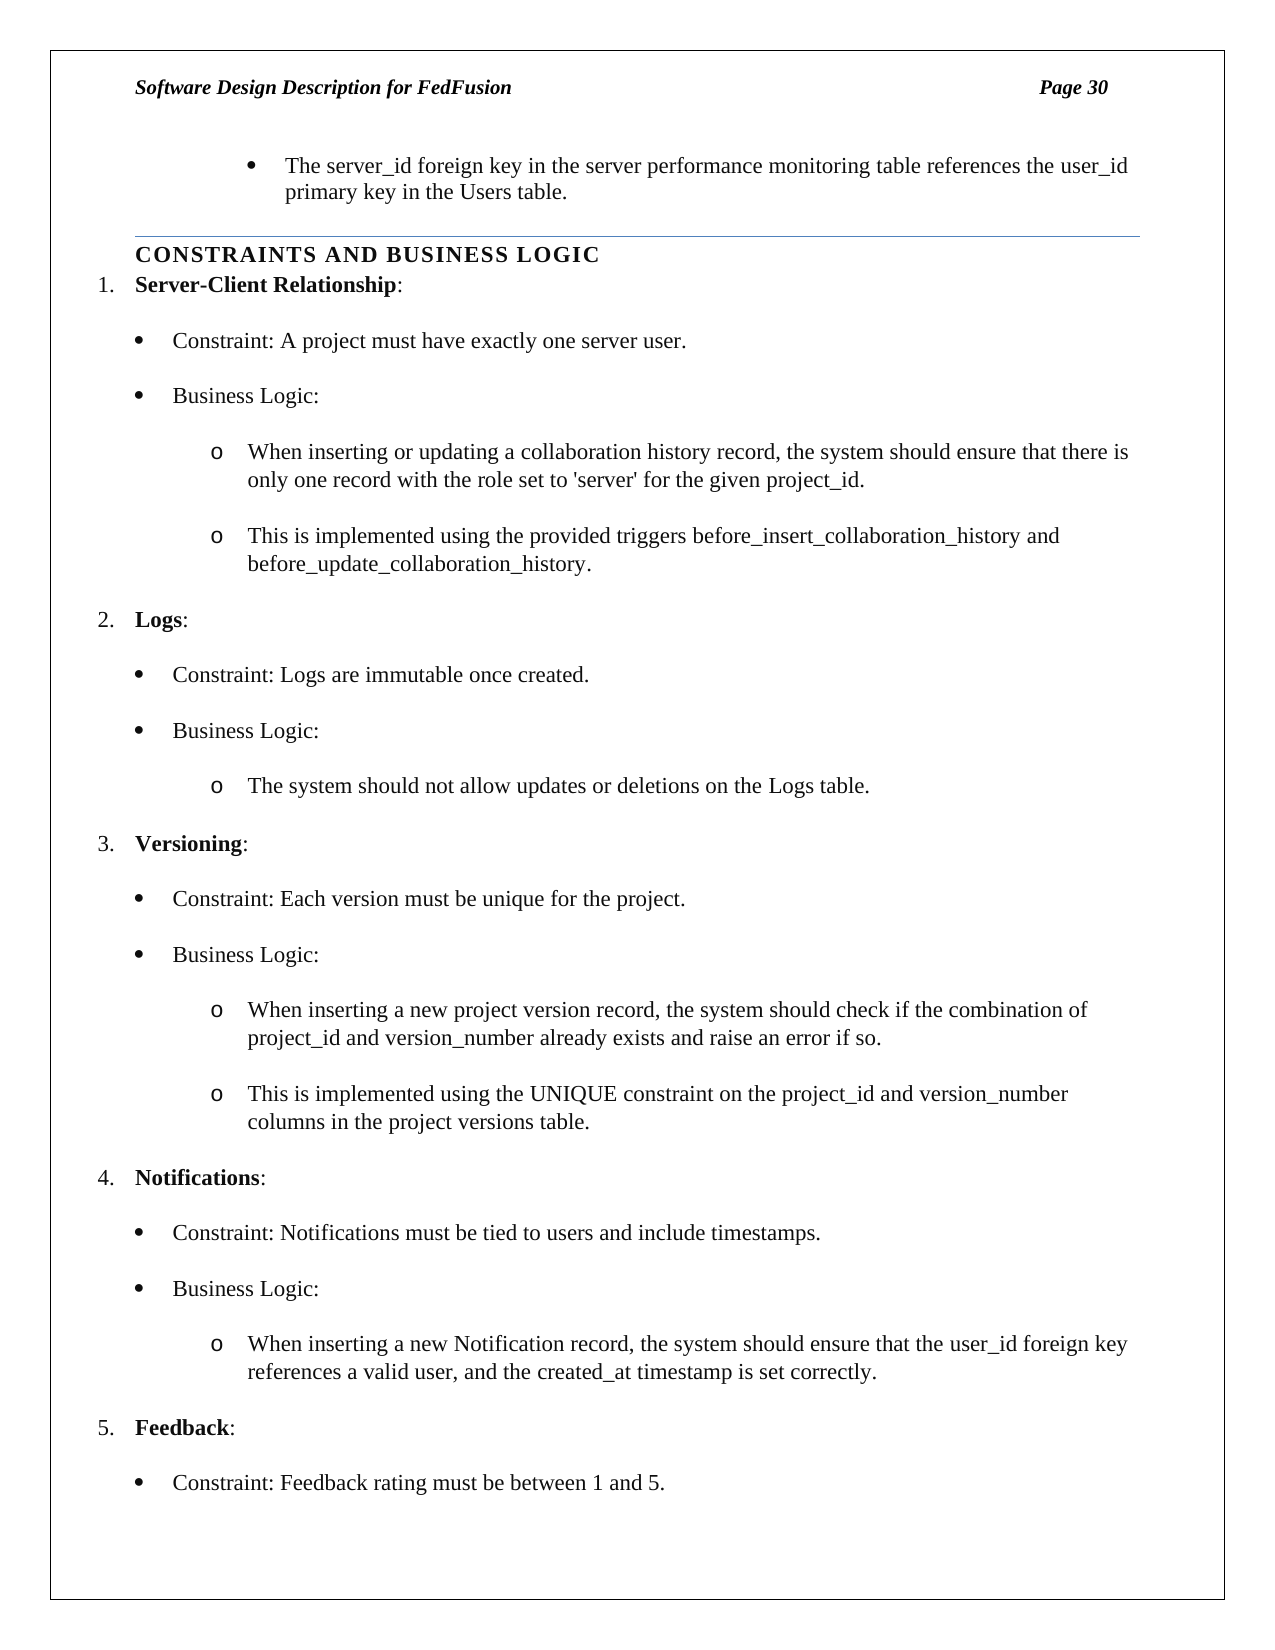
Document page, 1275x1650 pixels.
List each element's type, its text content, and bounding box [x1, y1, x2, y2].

list Business Logic: [135, 941, 1140, 967]
list When inserting or updating a collaboration history record, the system should ensure that there is only one record with the role set to 'server' for the given project_id. [210, 438, 1140, 493]
list Notifications: [97, 1164, 1140, 1190]
list Versioning: [97, 829, 1140, 856]
list Server-Client Relationship: [97, 272, 1140, 298]
list Logs: [97, 606, 1140, 632]
list Business Logic: [135, 1275, 1140, 1301]
list Constraint: Logs are immutable once created. [135, 661, 1140, 687]
list Constraint: Feedback rating must be between 1 and 5. [135, 1469, 1140, 1496]
list Business Logic: [135, 383, 1140, 409]
list The system should not allow updates or deletions on the Logs table. [210, 772, 1140, 800]
list Business Logic: [135, 717, 1140, 743]
list Constraint: Each version must be unique for the project. [135, 885, 1140, 911]
list Constraint: Notifications must be tied to users and include timestamps. [135, 1219, 1140, 1246]
list This is implemented using the provided triggers before_insert_collaboration_history and before_update_collaboration_history. [210, 522, 1140, 576]
list The server_id foreign key in the server performance monitoring table references the user_id primary key in the Users table. [247, 152, 1140, 204]
subtitle Constraints and Business Logic [135, 237, 1140, 268]
list Constraint: A project must have exactly one server user. [135, 327, 1140, 353]
list When inserting a new project version record, the system should check if the combination of project_id and version_number already exists and raise an error if so. [210, 996, 1140, 1051]
list When inserting a new Notification record, the system should ensure that the user_id foreign key references a valid user, and the created_at timestamp is set correctly. [210, 1330, 1140, 1385]
list Feedback: [97, 1414, 1140, 1440]
list This is implemented using the UNIQUE constraint on the project_id and version_number columns in the project versions table. [210, 1080, 1140, 1134]
